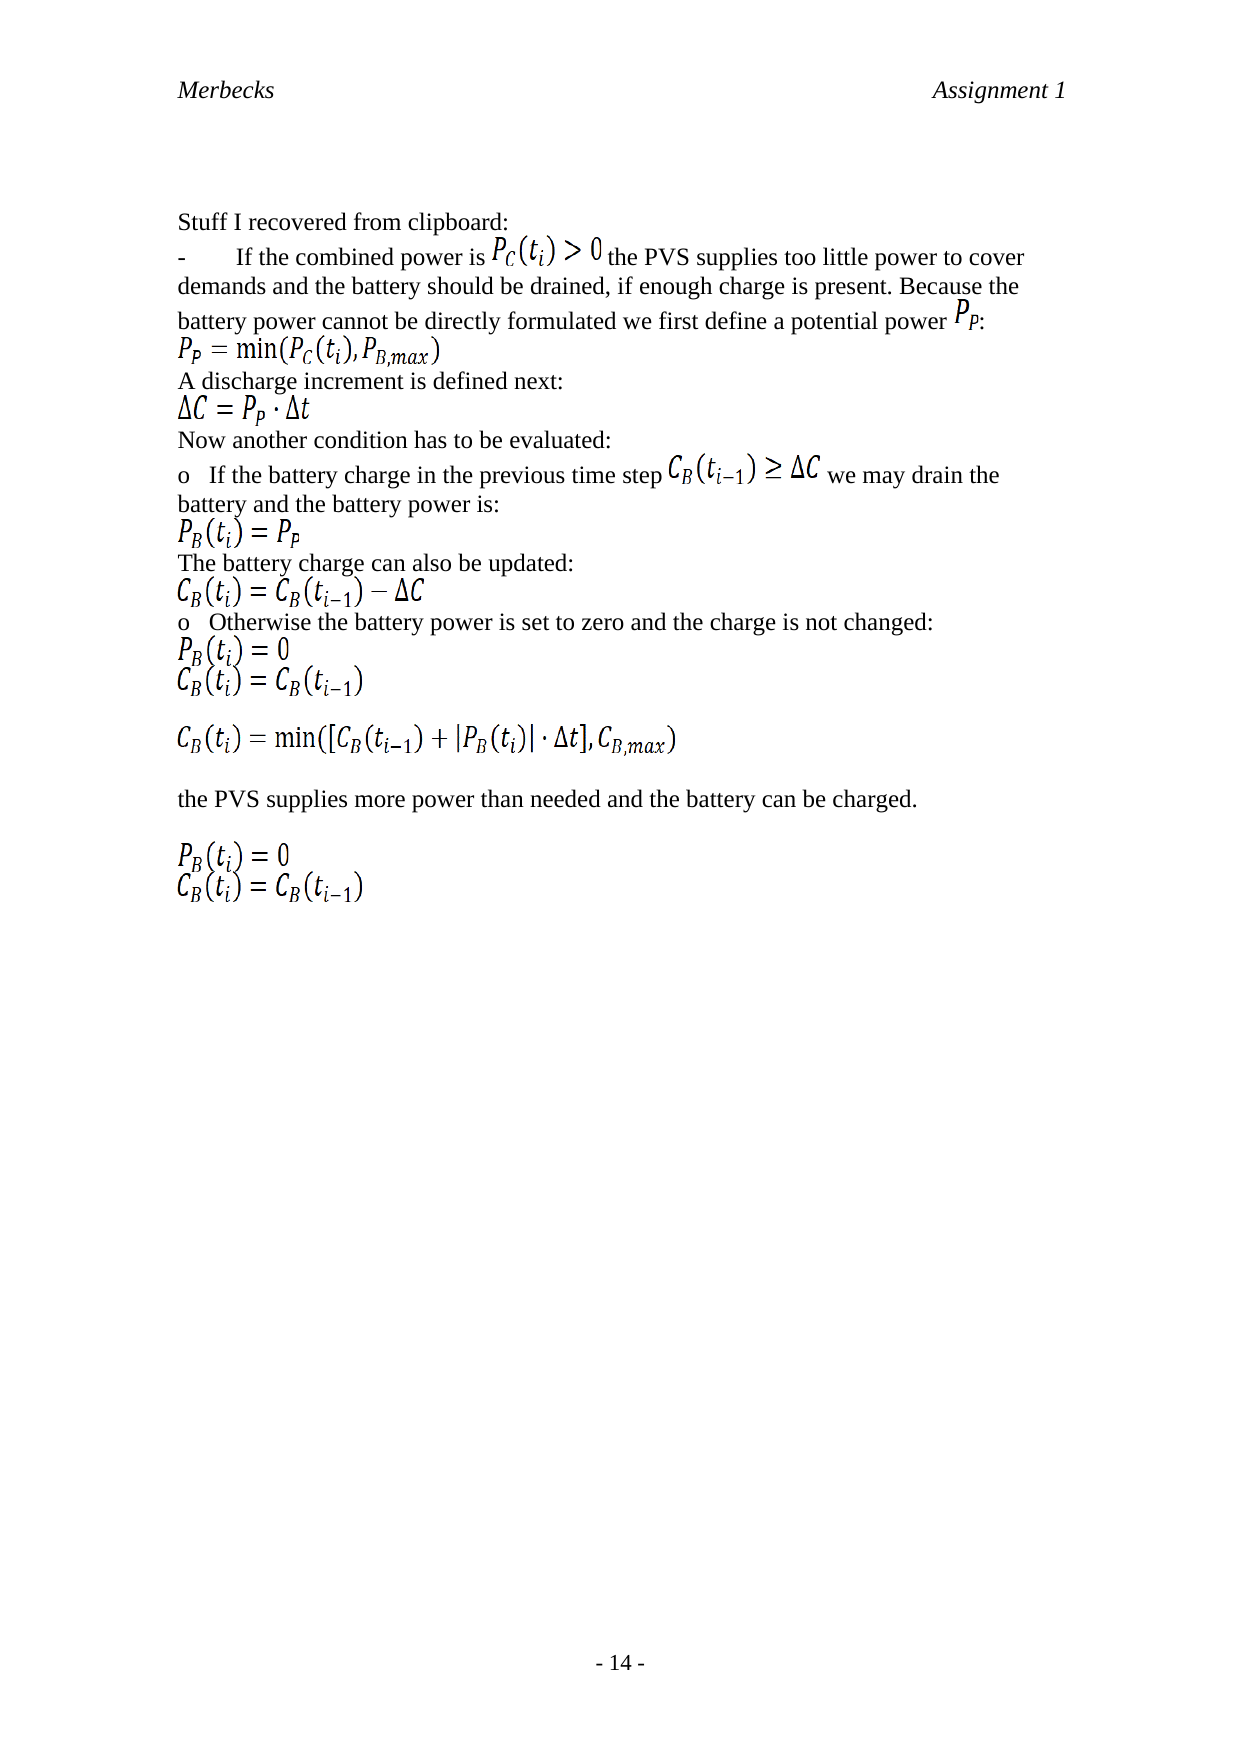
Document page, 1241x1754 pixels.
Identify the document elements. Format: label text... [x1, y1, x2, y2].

text Now another condition has to be evaluated: [177, 425, 1063, 454]
text - If the combined power is the PVS supplies too little power to cover demands and the battery should be drained, if enough charge is present. Because the battery power cannot be directly formulated we first define a potential power : [177, 236, 1063, 335]
picture [177, 635, 363, 696]
picture [177, 841, 363, 902]
text o If the battery charge in the previous time step we may drain the battery and the battery power is: [177, 454, 1063, 518]
picture [177, 395, 310, 426]
picture [177, 724, 676, 756]
picture [668, 453, 821, 484]
text the PVS supplies more power than needed and the battery can be charged. [177, 784, 1063, 813]
picture [491, 235, 602, 266]
text The battery charge can also be updated: [177, 548, 1063, 577]
text A discharge increment is defined next: [177, 366, 1063, 395]
picture [177, 335, 440, 367]
picture [177, 576, 424, 607]
text Stuff I recovered from clipboard: [177, 207, 1063, 236]
picture [177, 518, 299, 548]
text o Otherwise the battery power is set to zero and the charge is not changed: [177, 607, 1063, 636]
picture [953, 299, 979, 330]
